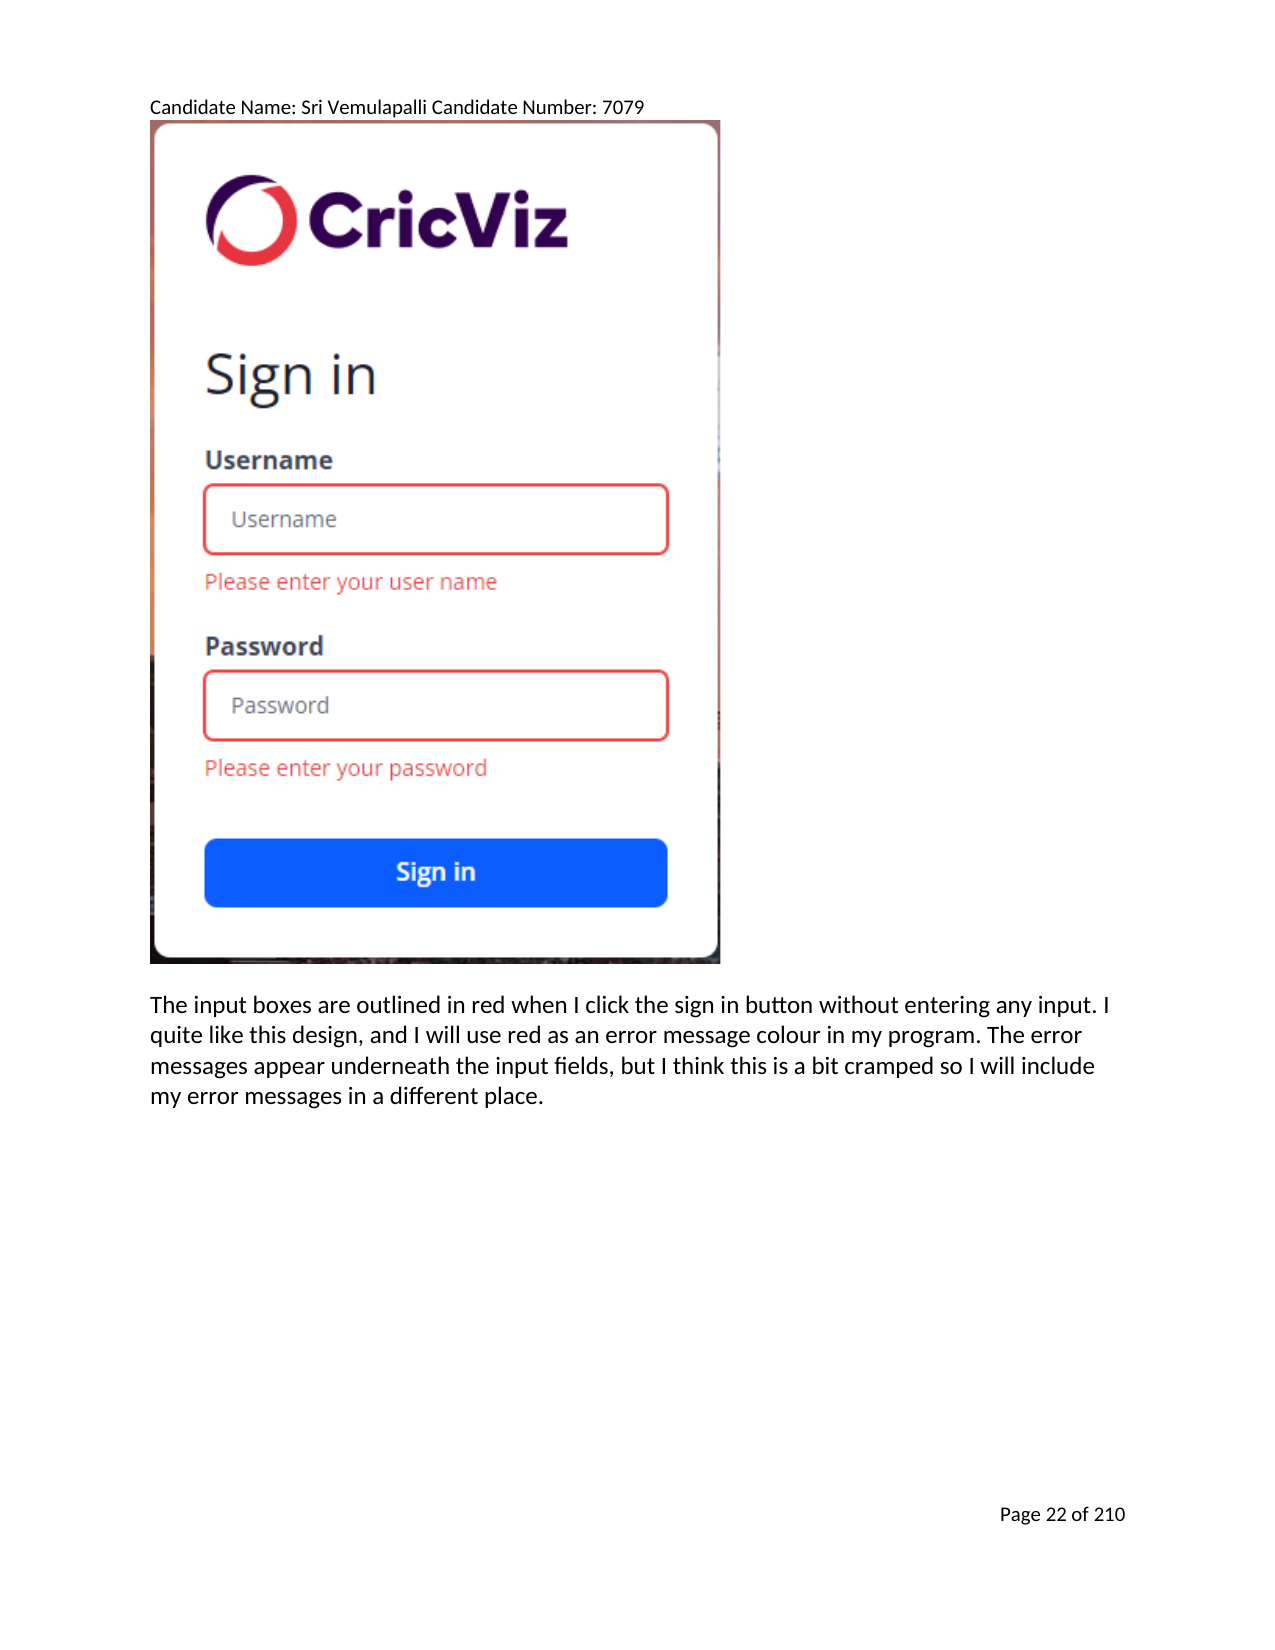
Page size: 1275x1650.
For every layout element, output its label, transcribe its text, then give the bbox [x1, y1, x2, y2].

picture [150, 120, 721, 964]
text The input boxes are outlined in red when I click the sign in button without entering any input. I quite like this design, and I will use red as an error message colour in my program. The error messages appear underneath the input fields, but I think this is a bit cramped so I will include my error messages in a different place. [150, 989, 1125, 1111]
